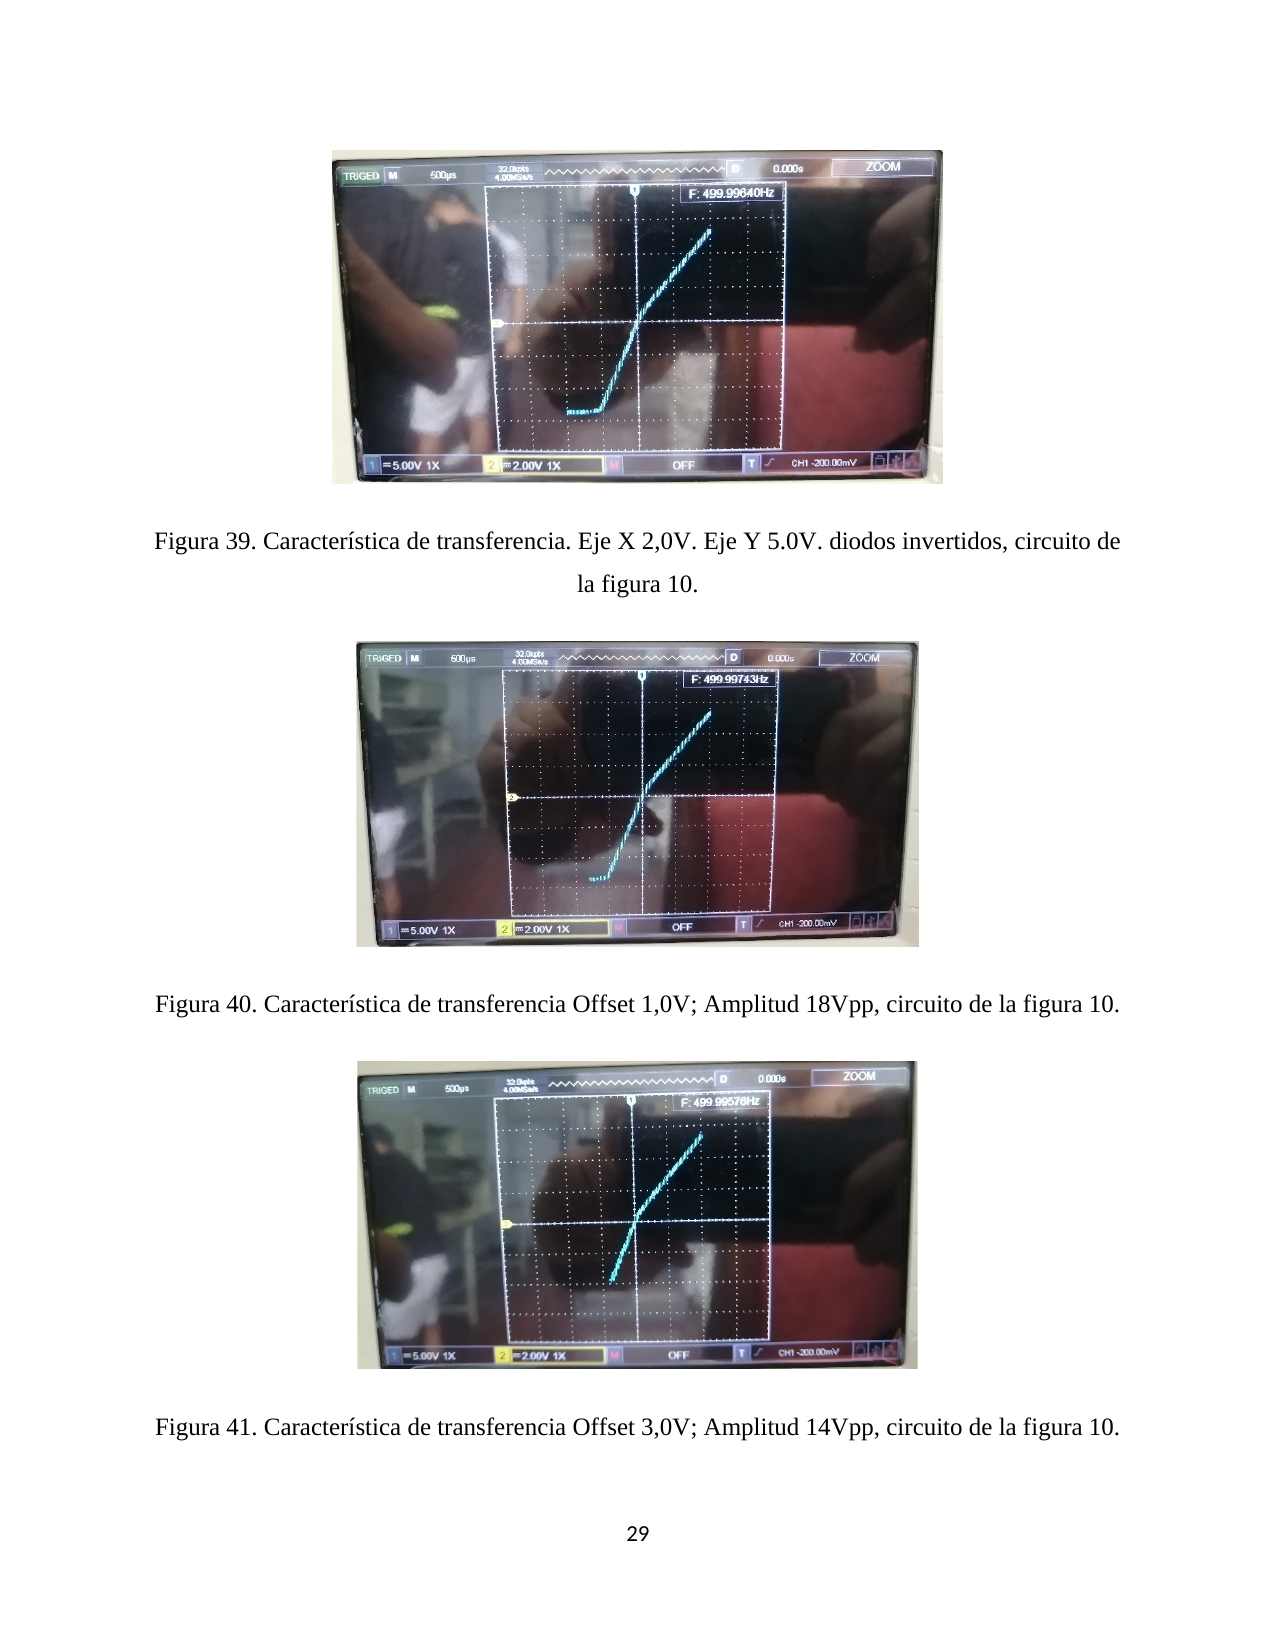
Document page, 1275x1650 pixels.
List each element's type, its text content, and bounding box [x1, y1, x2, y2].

text Figura 41. Característica de transferencia Offset 3,0V; Amplitud 14Vpp, circuito de la figura 10. [150, 1412, 1125, 1440]
picture [357, 1061, 918, 1369]
picture [332, 150, 943, 484]
text Figura 39. Característica de transferencia. Eje X 2,0V. Eje Y 5.0V. diodos invertidos, circuito de la figura 10. [150, 526, 1125, 598]
picture [356, 641, 919, 947]
text Figura 40. Característica de transferencia Offset 1,0V; Amplitud 18Vpp, circuito de la figura 10. [150, 989, 1125, 1018]
